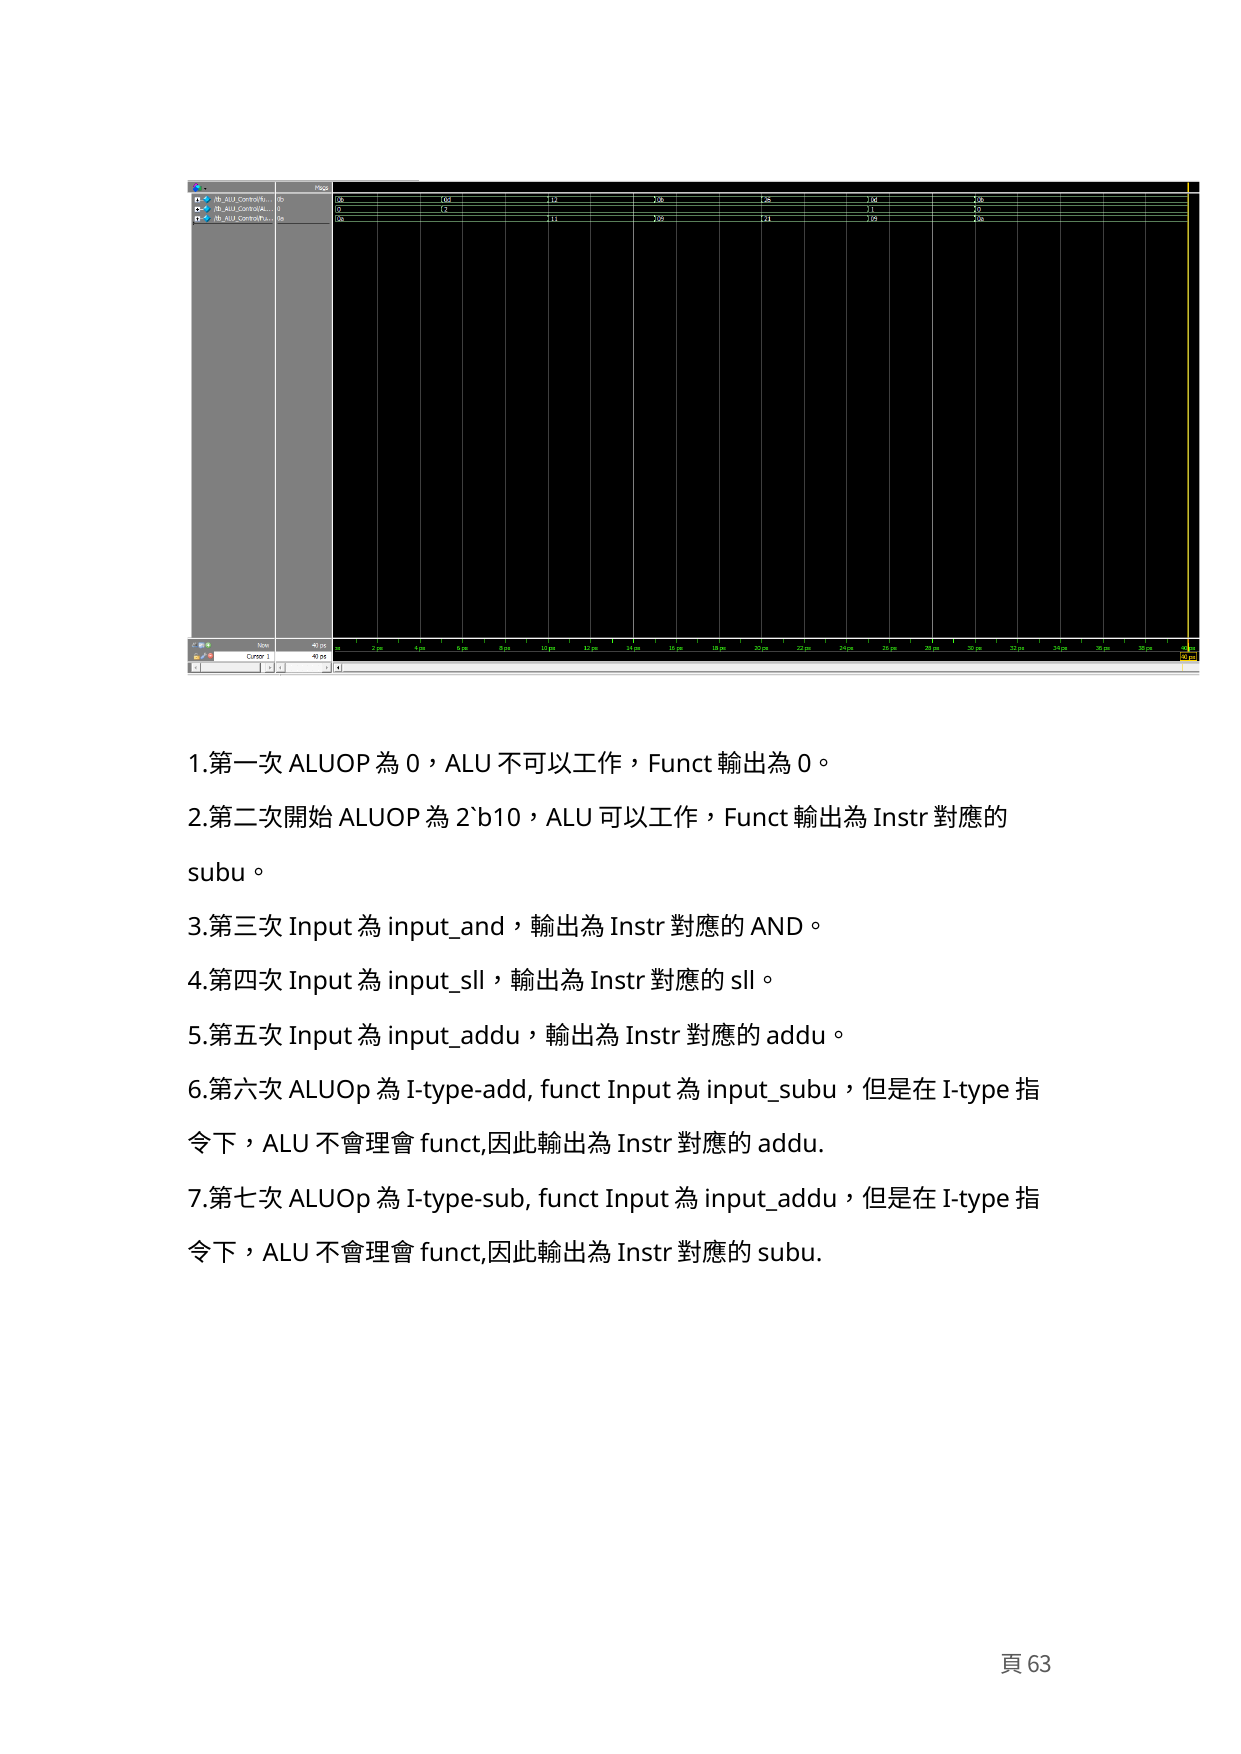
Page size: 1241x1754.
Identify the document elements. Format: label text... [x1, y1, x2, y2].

text 2.第二次開始ALUOP為2`b10，ALU可以工作，Funct輸出為Instr對應的subu。 [187, 798, 1053, 888]
text 5.第五次Input為input_addu，輸出為Instr對應的addu。 [187, 1015, 1053, 1051]
picture [187, 180, 1200, 676]
text 7.第七次ALUOp為 I-type-sub, funct Input為input_addu，但是在I-type指令下，ALU不會理會funct,因此輸出為Instr對應的subu. [187, 1178, 1053, 1269]
text 4.第四次Input為input_sll，輸出為Instr對應的sll。 [187, 961, 1053, 997]
text 6.第六次ALUOp為 I-type-add, funct Input為input_subu，但是在I-type指令下，ALU不會理會funct,因此輸出為Instr對應的addu. [187, 1069, 1053, 1160]
text 3.第三次Input為input_and，輸出為Instr對應的AND。 [187, 906, 1053, 943]
text 1.第一次ALUOP為0，ALU不可以工作，Funct輸出為0。 [187, 743, 1053, 779]
